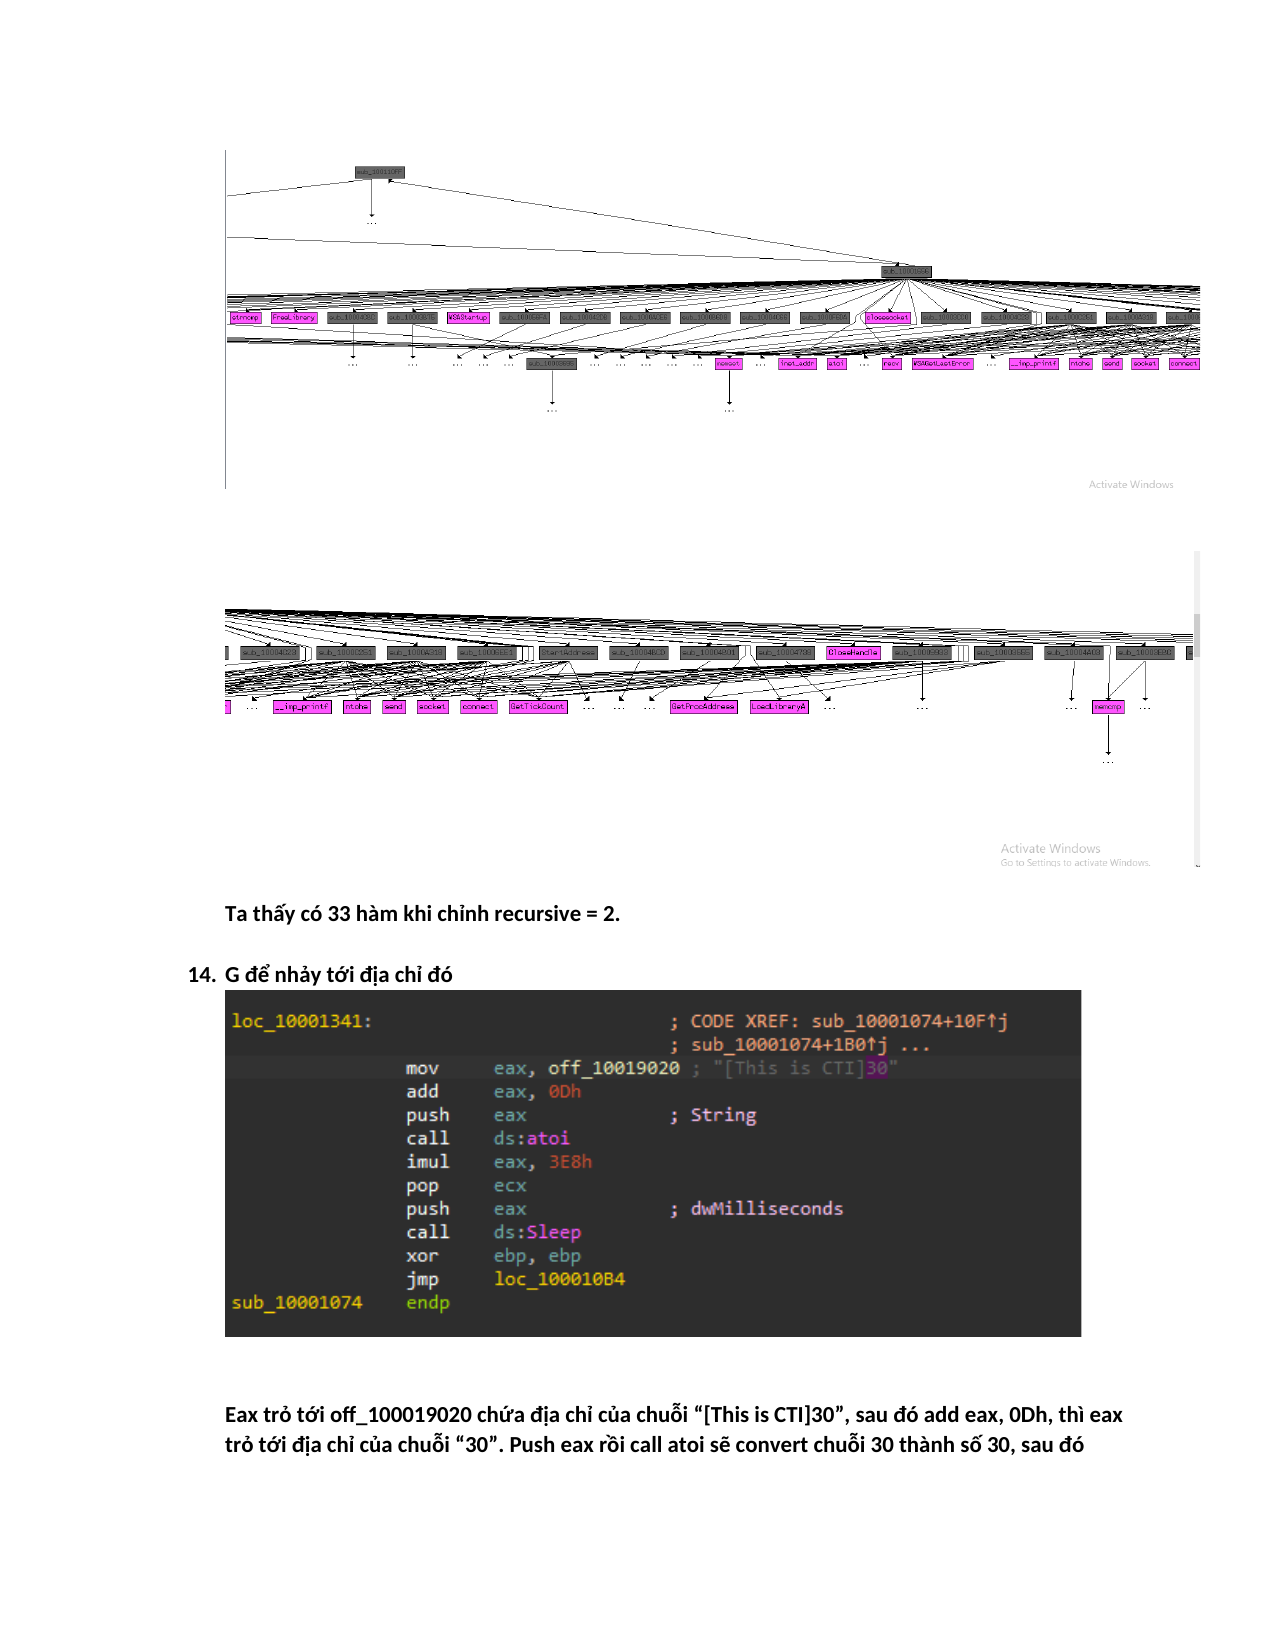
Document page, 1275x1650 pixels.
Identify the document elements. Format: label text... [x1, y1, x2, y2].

list Ta thấy có 33 hàm khi chỉnh recursive = 2. [225, 899, 1125, 927]
picture [225, 990, 1082, 1337]
picture [225, 551, 1200, 867]
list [225, 1400, 1125, 1458]
list G để nhảy tới địa chỉ đó [187, 960, 1125, 988]
picture [225, 150, 1200, 489]
